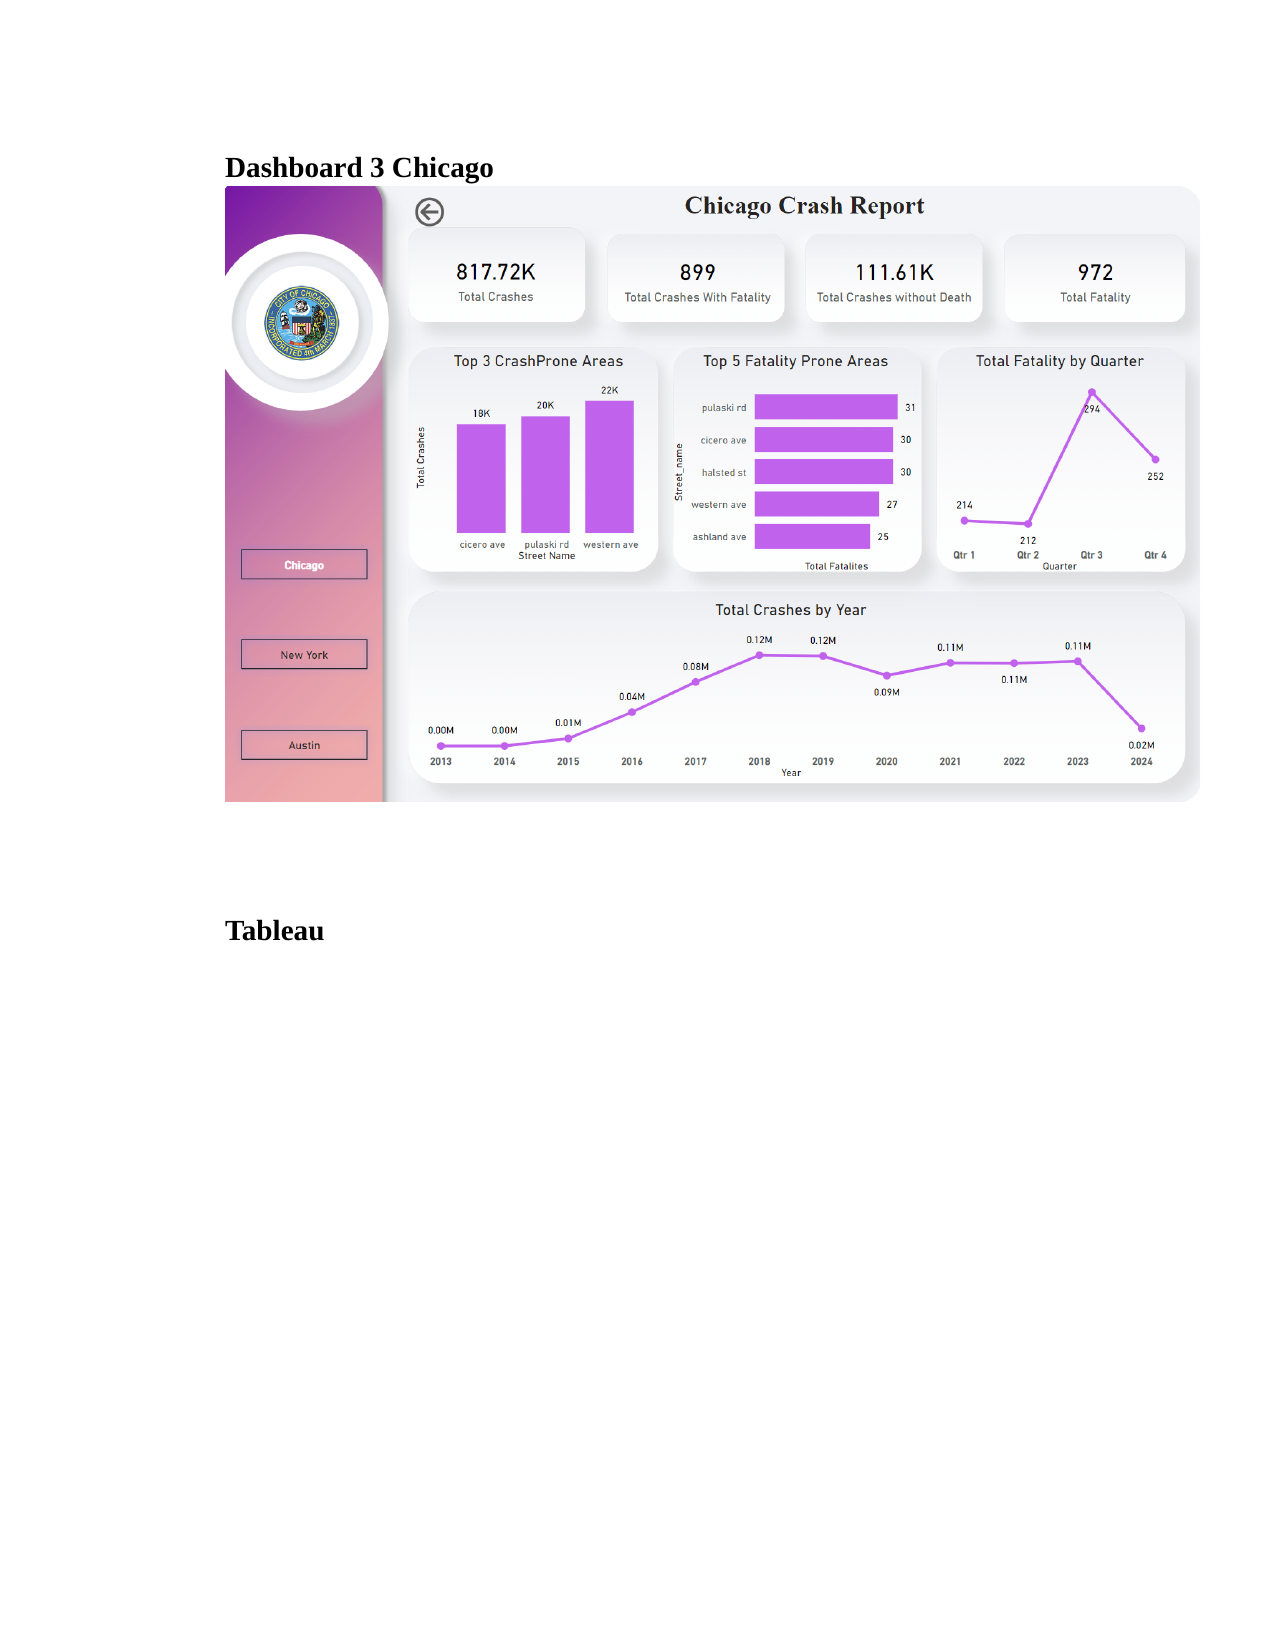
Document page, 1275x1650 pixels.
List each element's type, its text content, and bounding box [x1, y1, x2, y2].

picture [225, 186, 1200, 802]
list Dashboard 3 Chicago [225, 150, 1125, 186]
list Tableau [225, 913, 1125, 946]
